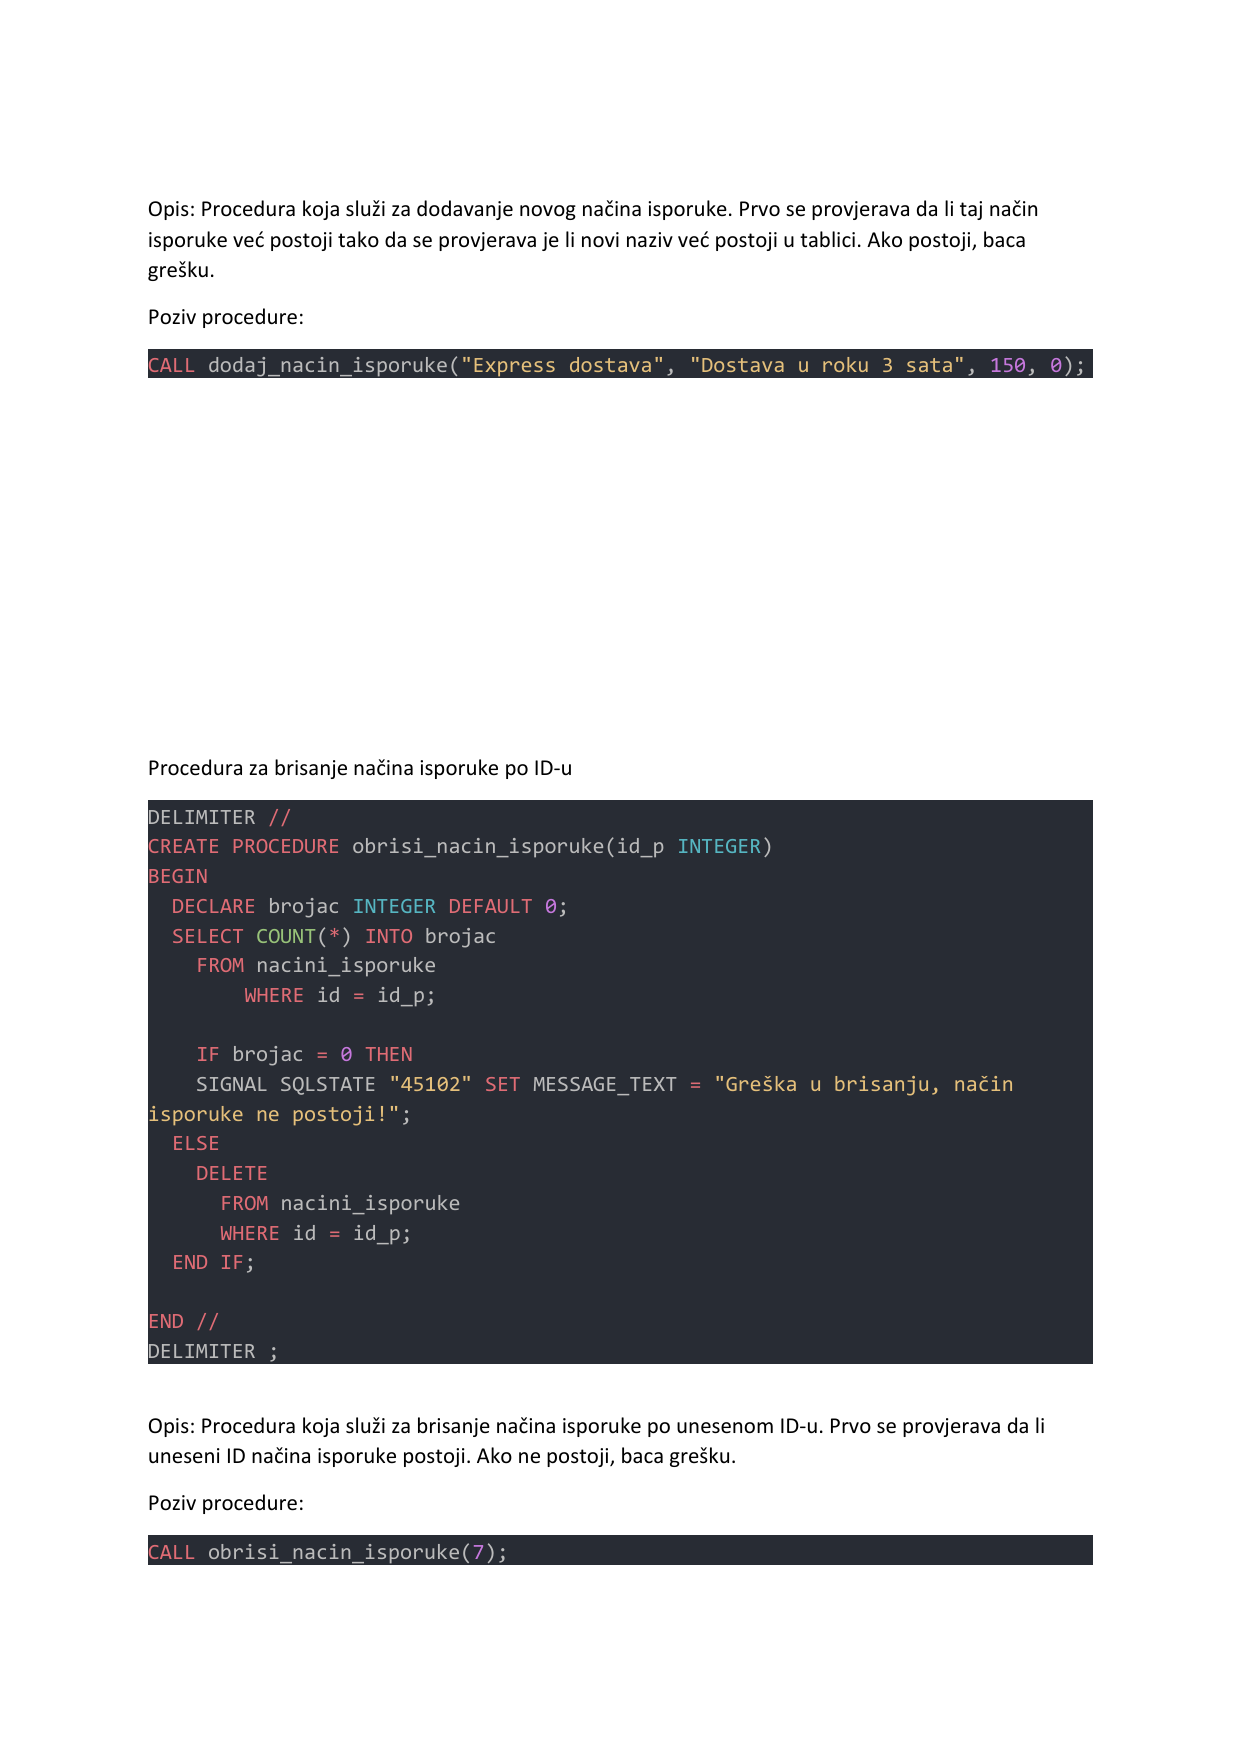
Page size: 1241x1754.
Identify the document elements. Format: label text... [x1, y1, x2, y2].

text FROM nacini_isporuke [148, 949, 1093, 978]
text BEGIN [148, 859, 1093, 889]
text CALL dodaj_nacin_isporuke("Express dostava", "Dostava u roku 3 sata", 150, 0); [148, 349, 1093, 378]
text Poziv procedure: [148, 302, 1093, 330]
text Opis: Procedura koja služi za dodavanje novog načina isporuke. Prvo se provjerava da li taj način isporuke već postoji tako da se provjerava je li novi naziv već postoji u tablici. Ako postoji, baca grešku. [148, 194, 1093, 283]
text Procedura za brisanje načina isporuke po ID-u [148, 753, 1093, 781]
text ELSE [148, 1127, 1093, 1156]
text SIGNAL SQLSTATE "45102" SET MESSAGE_TEXT = "Greška u brisanju, način isporuke ne postoji!"; [148, 1067, 1093, 1127]
text Poziv procedure: [148, 1488, 1093, 1516]
text FROM nacini_isporuke [148, 1186, 1093, 1216]
text IF brojac = 0 THEN [148, 1038, 1093, 1067]
text WHERE id = id_p; [148, 978, 1093, 1008]
text DECLARE brojac INTEGER DEFAULT 0; [148, 889, 1093, 919]
text Opis: Procedura koja služi za brisanje načina isporuke po unesenom ID-u. Prvo se provjerava da li uneseni ID načina isporuke postoji. Ako ne postoji, baca grešku. [148, 1411, 1093, 1469]
text CREATE PROCEDURE obrisi_nacin_isporuke(id_p INTEGER) [148, 830, 1093, 859]
text DELETE [148, 1156, 1093, 1186]
text SELECT COUNT(*) INTO brojac [148, 919, 1093, 949]
text DELIMITER // [148, 800, 1093, 830]
text CALL obrisi_nacin_isporuke(7); [148, 1535, 1093, 1565]
text DELIMITER ; [148, 1334, 1093, 1364]
text WHERE id = id_p; [148, 1216, 1093, 1246]
text END // [148, 1305, 1093, 1334]
text END IF; [148, 1246, 1093, 1275]
